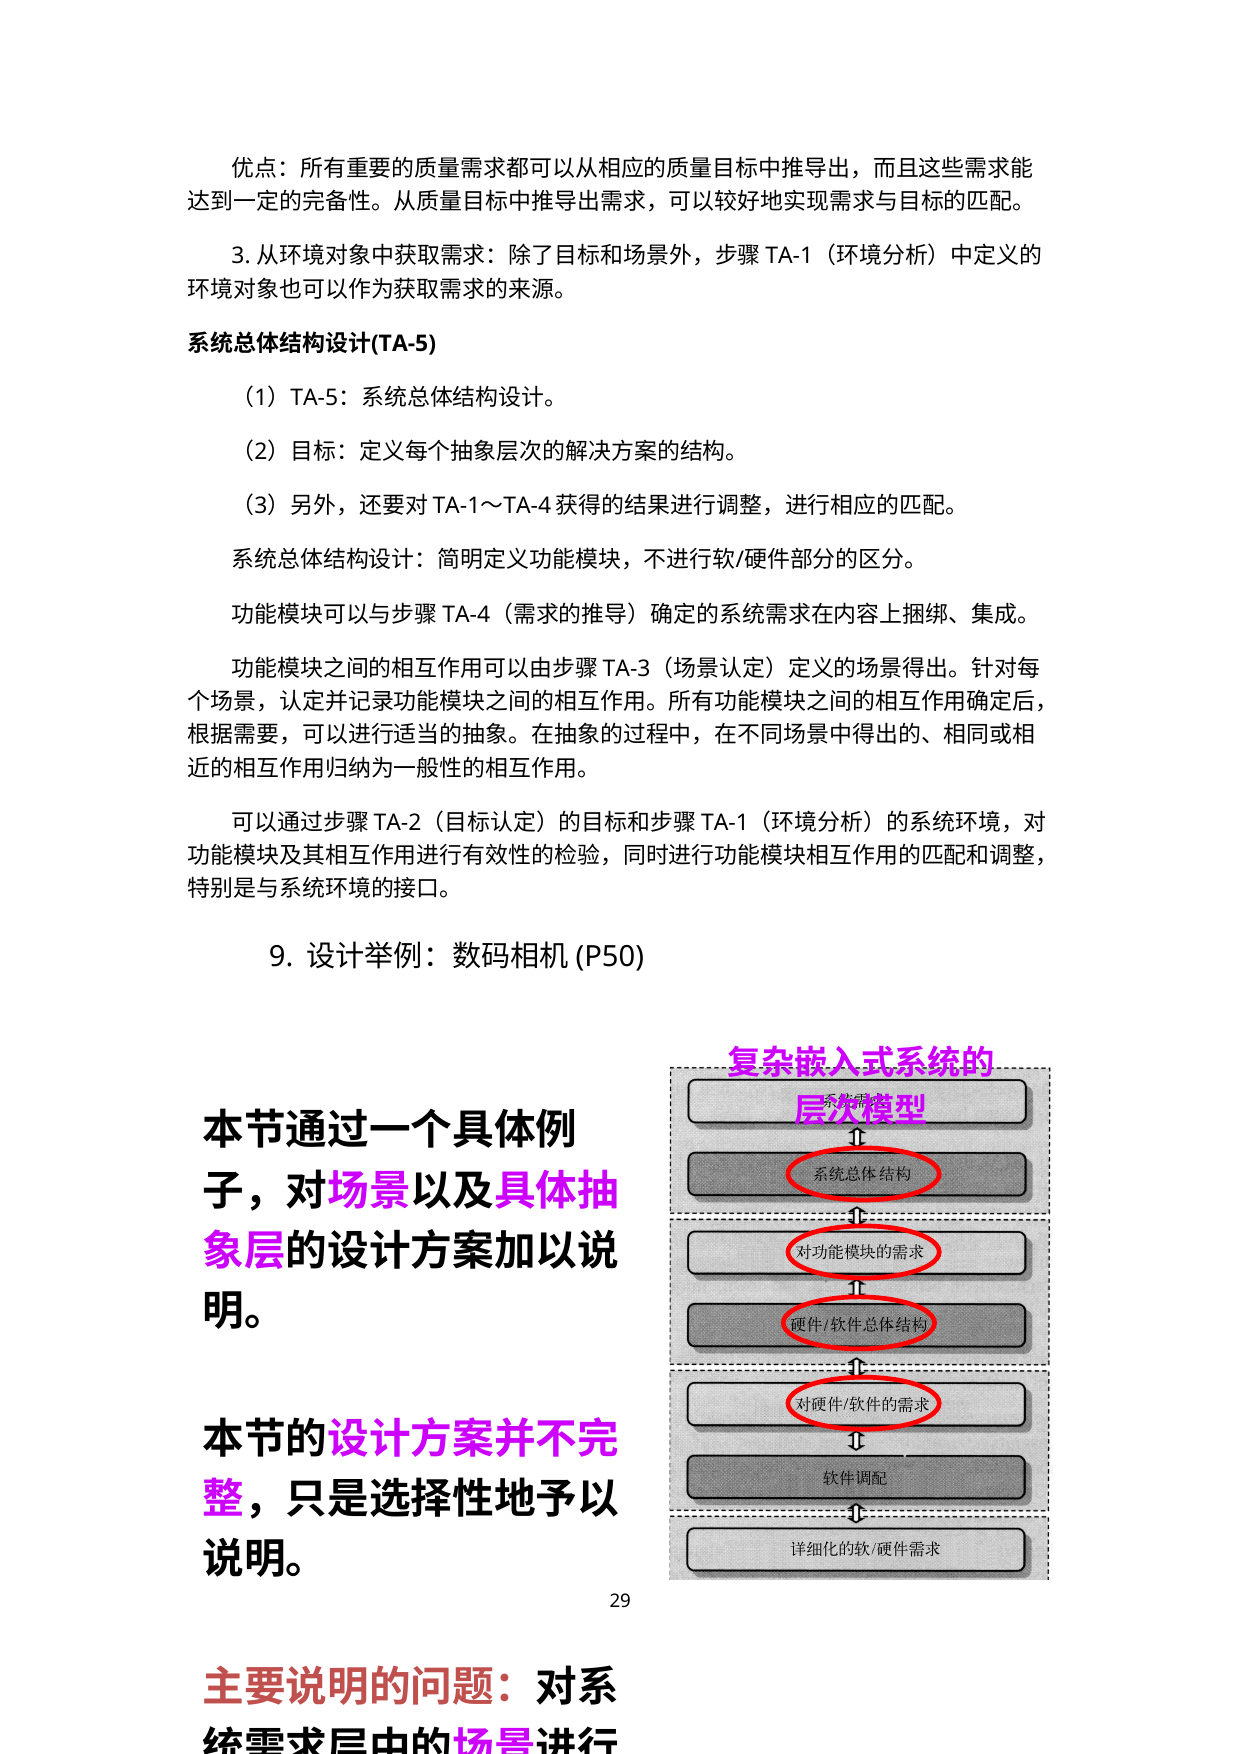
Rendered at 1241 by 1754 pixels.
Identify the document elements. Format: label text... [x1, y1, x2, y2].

text 系统总体结构设计(TA-5) [187, 325, 1053, 358]
picture [669, 1059, 1053, 1580]
subtitle 设计举例：数码相机 (P50) [269, 932, 1053, 975]
text 3. 从环境对象中获取需求：除了目标和场景外，步骤TA-1（环境分析）中定义的环境对象也可以作为获取需求的来源。 [187, 237, 1053, 304]
text 可以通过步骤TA-2（目标认定）的目标和步骤TA-1（环境分析）的系统环境，对功能模块及其相互作用进行有效性的检验，同时进行功能模块相互作用的匹配和调整，特别是与系统环境的接口。 [187, 803, 1053, 903]
text 优点：所有重要的质量需求都可以从相应的质量目标中推导出，而且这些需求能达到一定的完备性。从质量目标中推导出需求，可以较好地实现需求与目标的匹配。 [187, 150, 1053, 216]
text 功能模块可以与步骤TA-4（需求的推导）确定的系统需求在内容上捆绑、集成。 [187, 596, 1053, 629]
text 功能模块之间的相互作用可以由步骤TA-3（场景认定）定义的场景得出。针对每个场景，认定并记录功能模块之间的相互作用。所有功能模块之间的相互作用确定后，根据需要，可以进行适当的抽象。在抽象的过程中，在不同场景中得出的、相同或相近的相互作用归纳为一般性的相互作用。 [187, 650, 1053, 783]
text 系统总体结构设计：简明定义功能模块，不进行软/硬件部分的区分。 [187, 541, 1053, 575]
text （1）TA-5：系统总体结构设计。 [187, 379, 1053, 412]
text （3）另外，还要对TA-1～TA-4获得的结果进行调整，进行相应的匹配。 [187, 487, 1053, 521]
text （2）目标：定义每个抽象层次的解决方案的结构。 [187, 433, 1053, 466]
